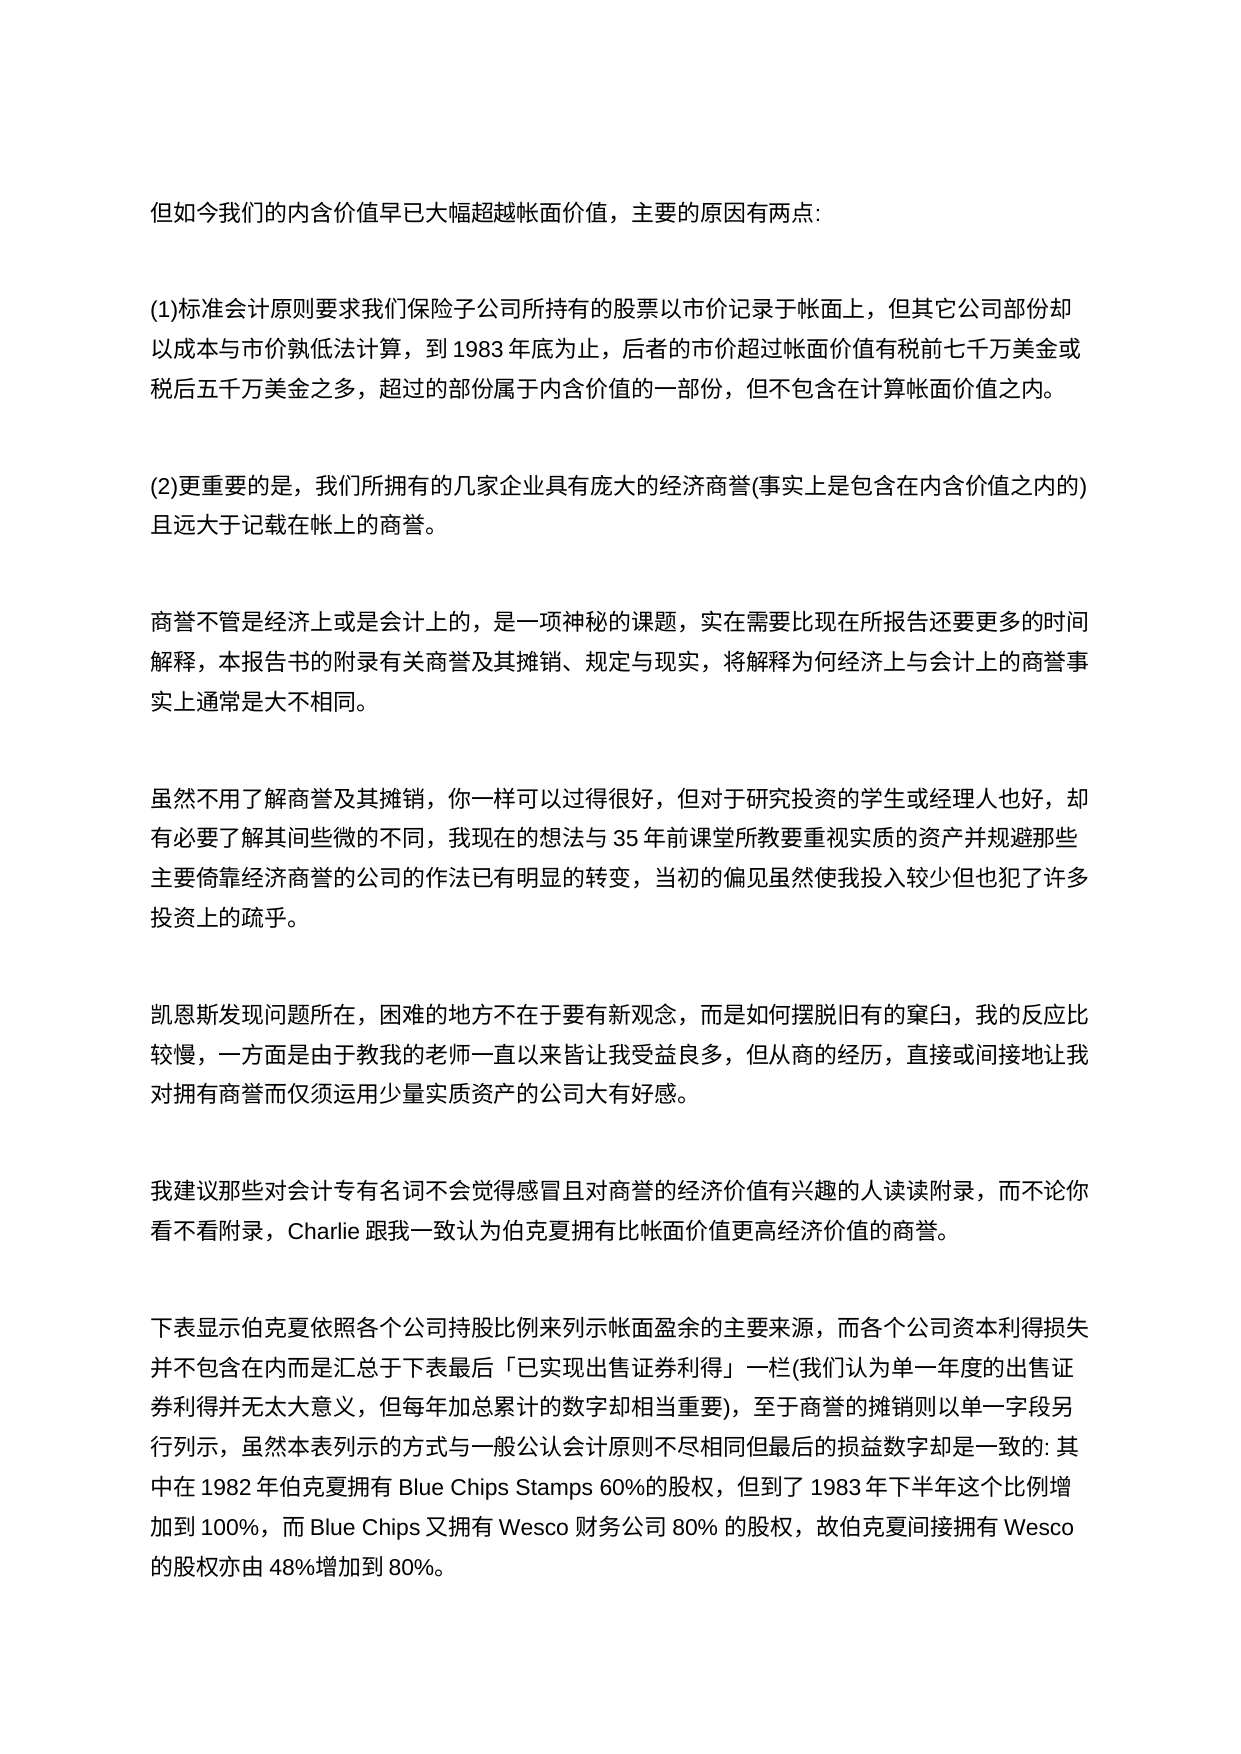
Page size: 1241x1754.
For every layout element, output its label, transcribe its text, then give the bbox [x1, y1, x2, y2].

text 但如今我们的内含价值早已大幅超越帐面价值，主要的原因有两点: [150, 194, 1090, 228]
text 我建议那些对会计专有名词不会觉得感冒且对商誉的经济价值有兴趣的人读读附录，而不论你看不看附录，Charlie跟我一致认为伯克夏拥有比帐面价值更高经济价值的商誉。 [150, 1173, 1090, 1246]
text 虽然不用了解商誉及其摊销，你一样可以过得很好，但对于研究投资的学生或经理人也好，却有必要了解其间些微的不同，我现在的想法与35年前课堂所教要重视实质的资产并规避那些主要倚靠经济商誉的公司的作法已有明显的转变，当初的偏见虽然使我投入较少但也犯了许多投资上的疏乎。 [150, 781, 1090, 933]
text 商誉不管是经济上或是会计上的，是一项神秘的课题，实在需要比现在所报告还要更多的时间解释，本报告书的附录有关商誉及其摊销、规定与现实，将解释为何经济上与会计上的商誉事实上通常是大不相同。 [150, 604, 1090, 717]
text (2)更重要的是，我们所拥有的几家企业具有庞大的经济商誉(事实上是包含在内含价值之内的)且远大于记载在帐上的商誉。 [150, 468, 1090, 541]
text 凯恩斯发现问题所在，困难的地方不在于要有新观念，而是如何摆脱旧有的窠臼，我的反应比较慢，一方面是由于教我的老师一直以来皆让我受益良多，但从商的经历，直接或间接地让我对拥有商誉而仅须运用少量实质资产的公司大有好感。 [150, 997, 1090, 1109]
text 下表显示伯克夏依照各个公司持股比例来列示帐面盈余的主要来源，而各个公司资本利得损失并不包含在内而是汇总于下表最后「已实现出售证券利得」一栏(我们认为单一年度的出售证券利得并无太大意义，但每年加总累计的数字却相当重要)，至于商誉的摊销则以单一字段另行列示，虽然本表列示的方式与一般公认会计原则不尽相同但最后的损益数字却是一致的: 其中在1982年伯克夏拥有Blue Chips Stamps 60%的股权，但到了1983年下半年这个比例增加到100%，而Blue Chips又拥有 Wesco 财务公司 80% 的股权，故伯克夏间接拥有Wesco的股权亦由48%增加到80%。 [150, 1309, 1090, 1582]
text (1)标准会计原则要求我们保险子公司所持有的股票以市价记录于帐面上，但其它公司部份却以成本与市价孰低法计算，到1983年底为止，后者的市价超过帐面价值有税前七千万美金或税后五千万美金之多，超过的部份属于内含价值的一部份，但不包含在计算帐面价值之内。 [150, 291, 1090, 404]
